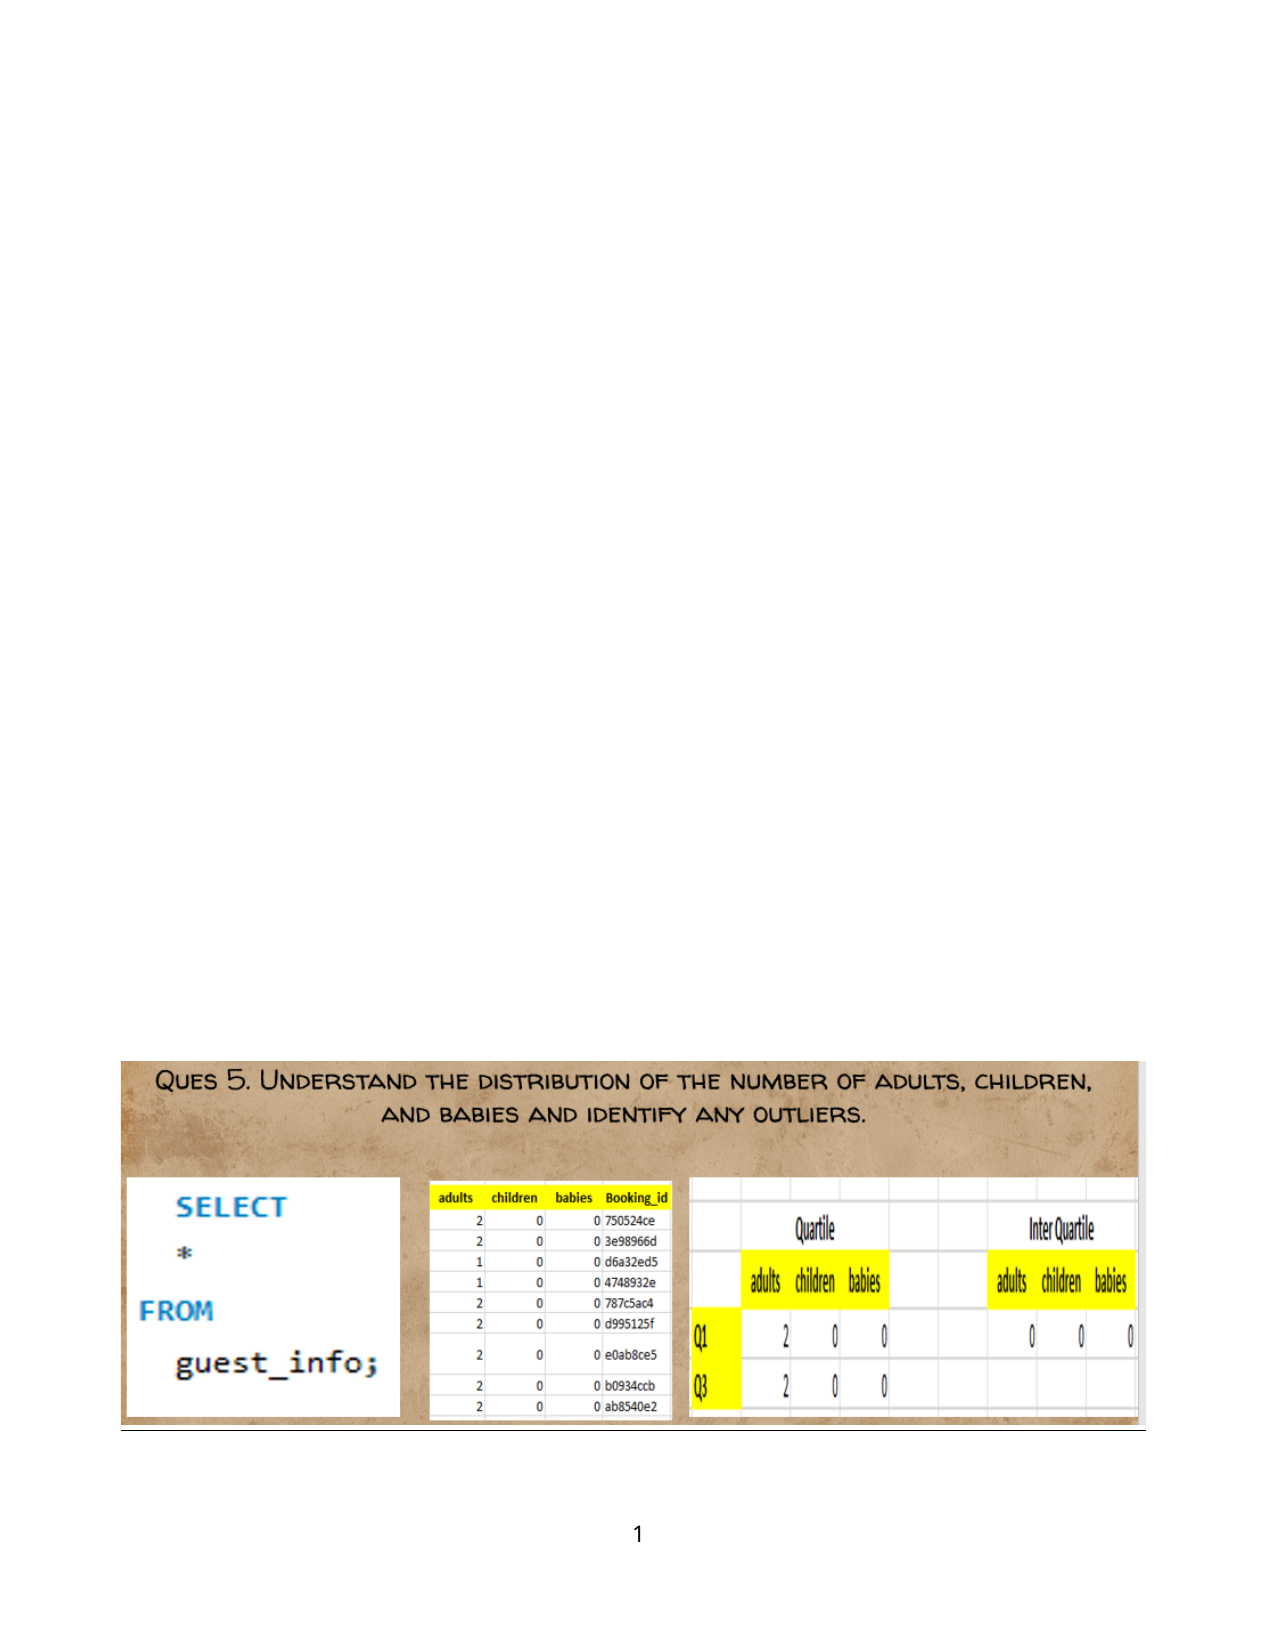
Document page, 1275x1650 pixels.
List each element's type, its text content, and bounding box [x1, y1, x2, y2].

picture [120, 1061, 1146, 1425]
